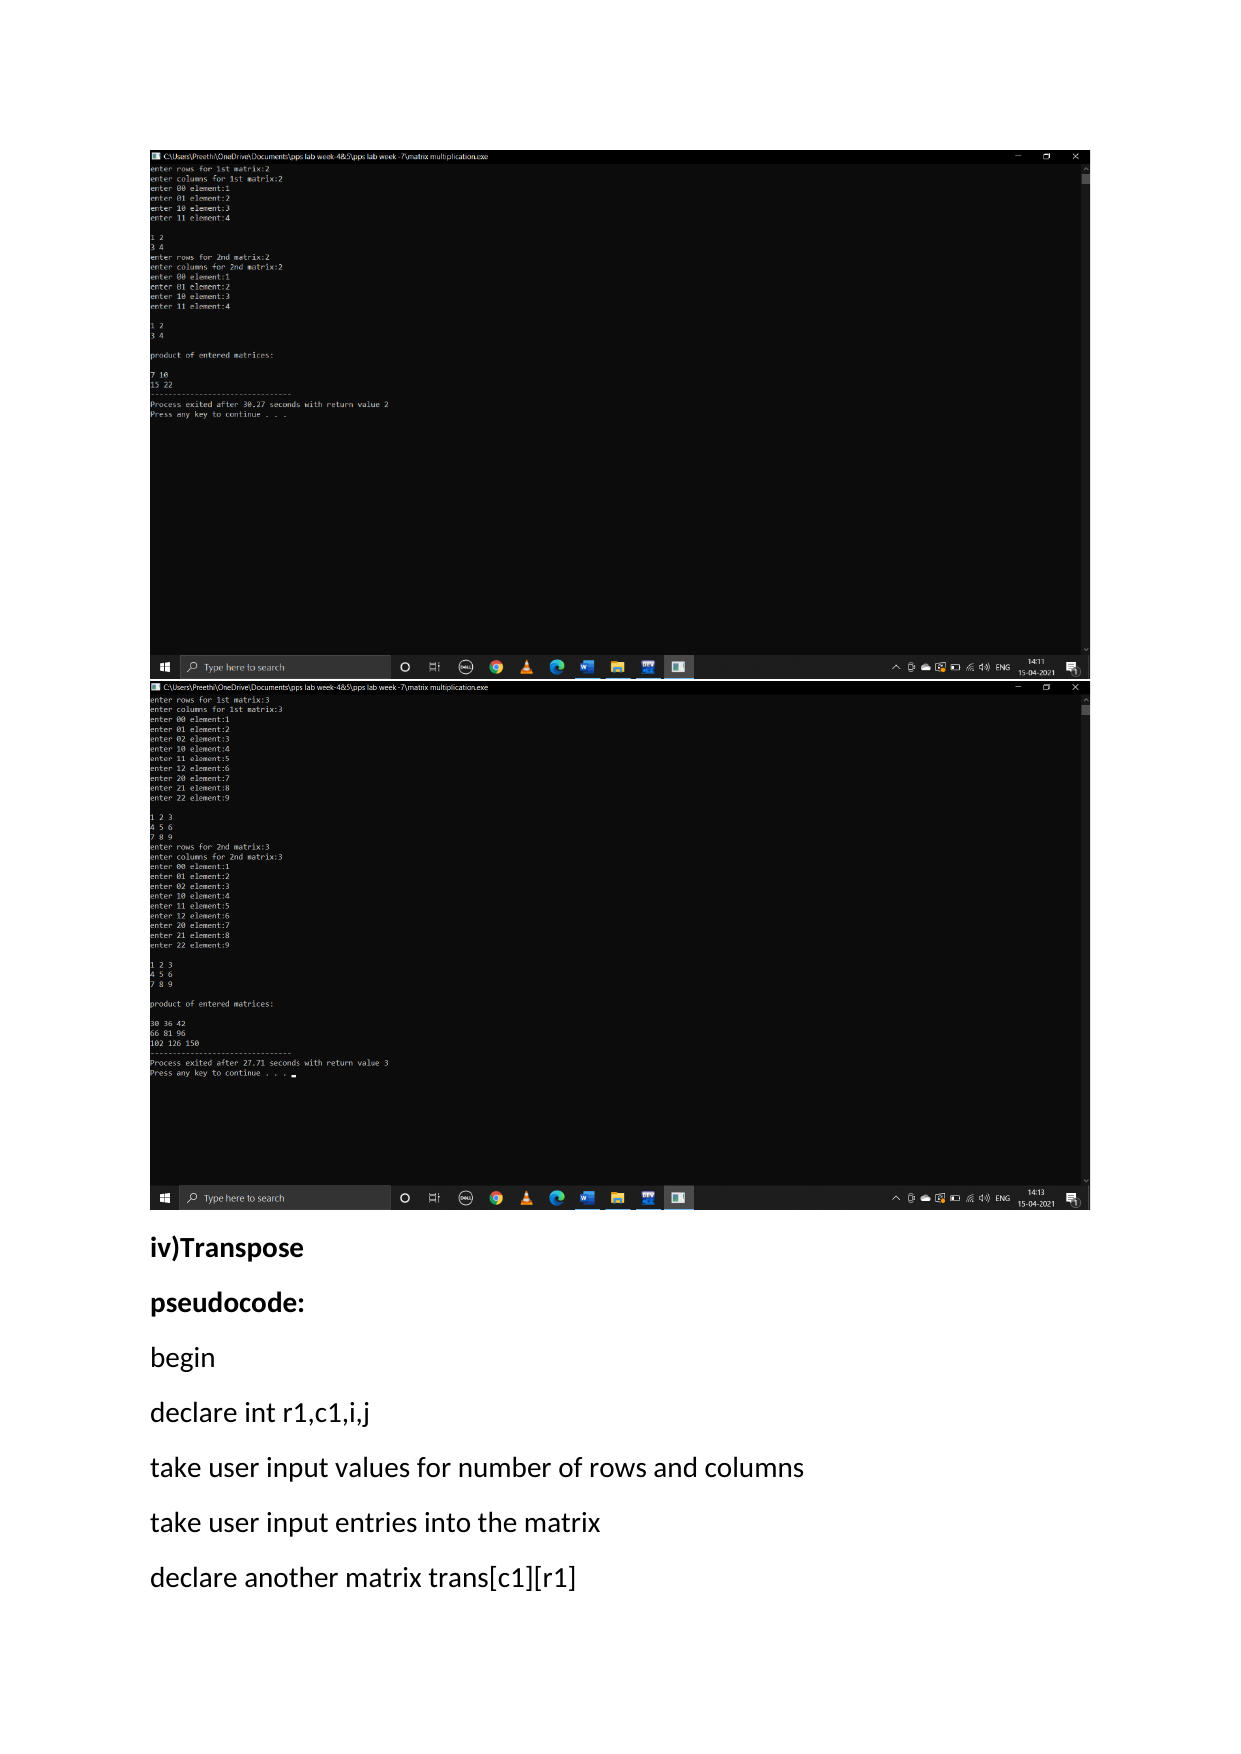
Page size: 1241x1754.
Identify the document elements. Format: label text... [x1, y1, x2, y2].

text take user input entries into the matrix [150, 1504, 1090, 1540]
text iv)Transpose [150, 1229, 1090, 1264]
picture [150, 681, 1091, 1210]
text take user input values for number of rows and columns [150, 1449, 1090, 1485]
text pseudocode: [150, 1284, 1090, 1319]
text declare another matrix trans[c1][r1] [150, 1559, 1090, 1595]
picture [150, 150, 1091, 679]
text declare int r1,c1,i,j [150, 1394, 1090, 1430]
text begin [150, 1339, 1090, 1374]
